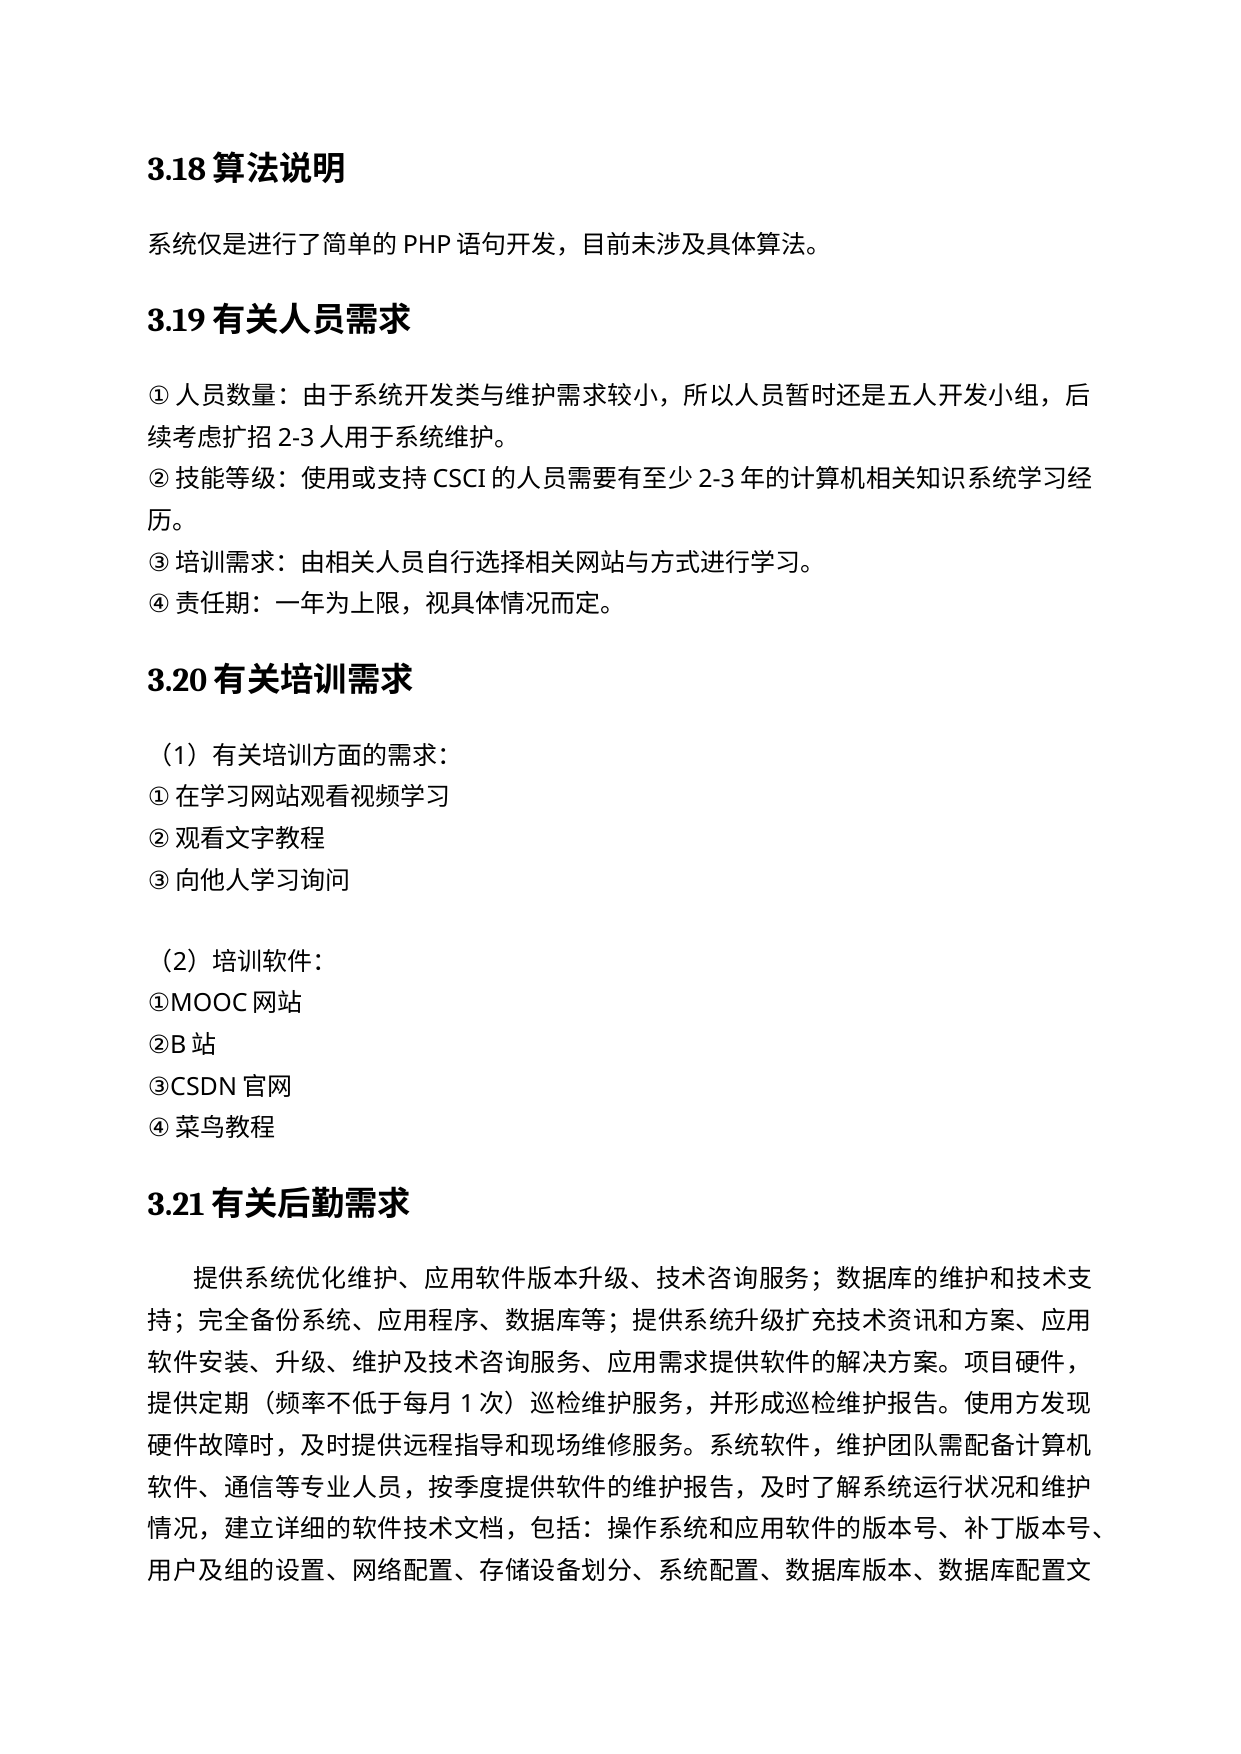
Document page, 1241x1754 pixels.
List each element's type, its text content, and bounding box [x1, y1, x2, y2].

text ③CSDN官网 [148, 1066, 1093, 1102]
text ②技能等级：使用或支持CSCI的人员需要有至少2-3年的计算机相关知识系统学习经历。 [148, 459, 1093, 537]
subtitle 3.19有关人员需求 [148, 293, 1093, 341]
text ②观看文字教程 [148, 818, 1093, 855]
text （1）有关培训方面的需求： [148, 735, 1093, 771]
text 系统仅是进行了简单的PHP语句开发，目前未涉及具体算法。 [148, 224, 1093, 261]
text ②B站 [148, 1024, 1093, 1061]
subtitle 3.21有关后勤需求 [148, 1176, 1093, 1224]
text ③培训需求：由相关人员自行选择相关网站与方式进行学习。 [148, 542, 1093, 578]
text ①在学习网站观看视频学习 [148, 777, 1093, 813]
text ④责任期：一年为上限，视具体情况而定。 [148, 584, 1093, 620]
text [148, 1259, 1093, 1587]
text ③向他人学习询问 [148, 860, 1093, 896]
subtitle 3.20有关培训需求 [148, 653, 1093, 701]
subtitle 3.18算法说明 [148, 142, 1093, 190]
text ①MOOC网站 [148, 983, 1093, 1019]
text ①人员数量：由于系统开发类与维护需求较小，所以人员暂时还是五人开发小组，后续考虑扩招2-3人用于系统维护。 [148, 376, 1093, 453]
text （2）培训软件： [148, 941, 1093, 977]
text ④菜鸟教程 [148, 1108, 1093, 1144]
